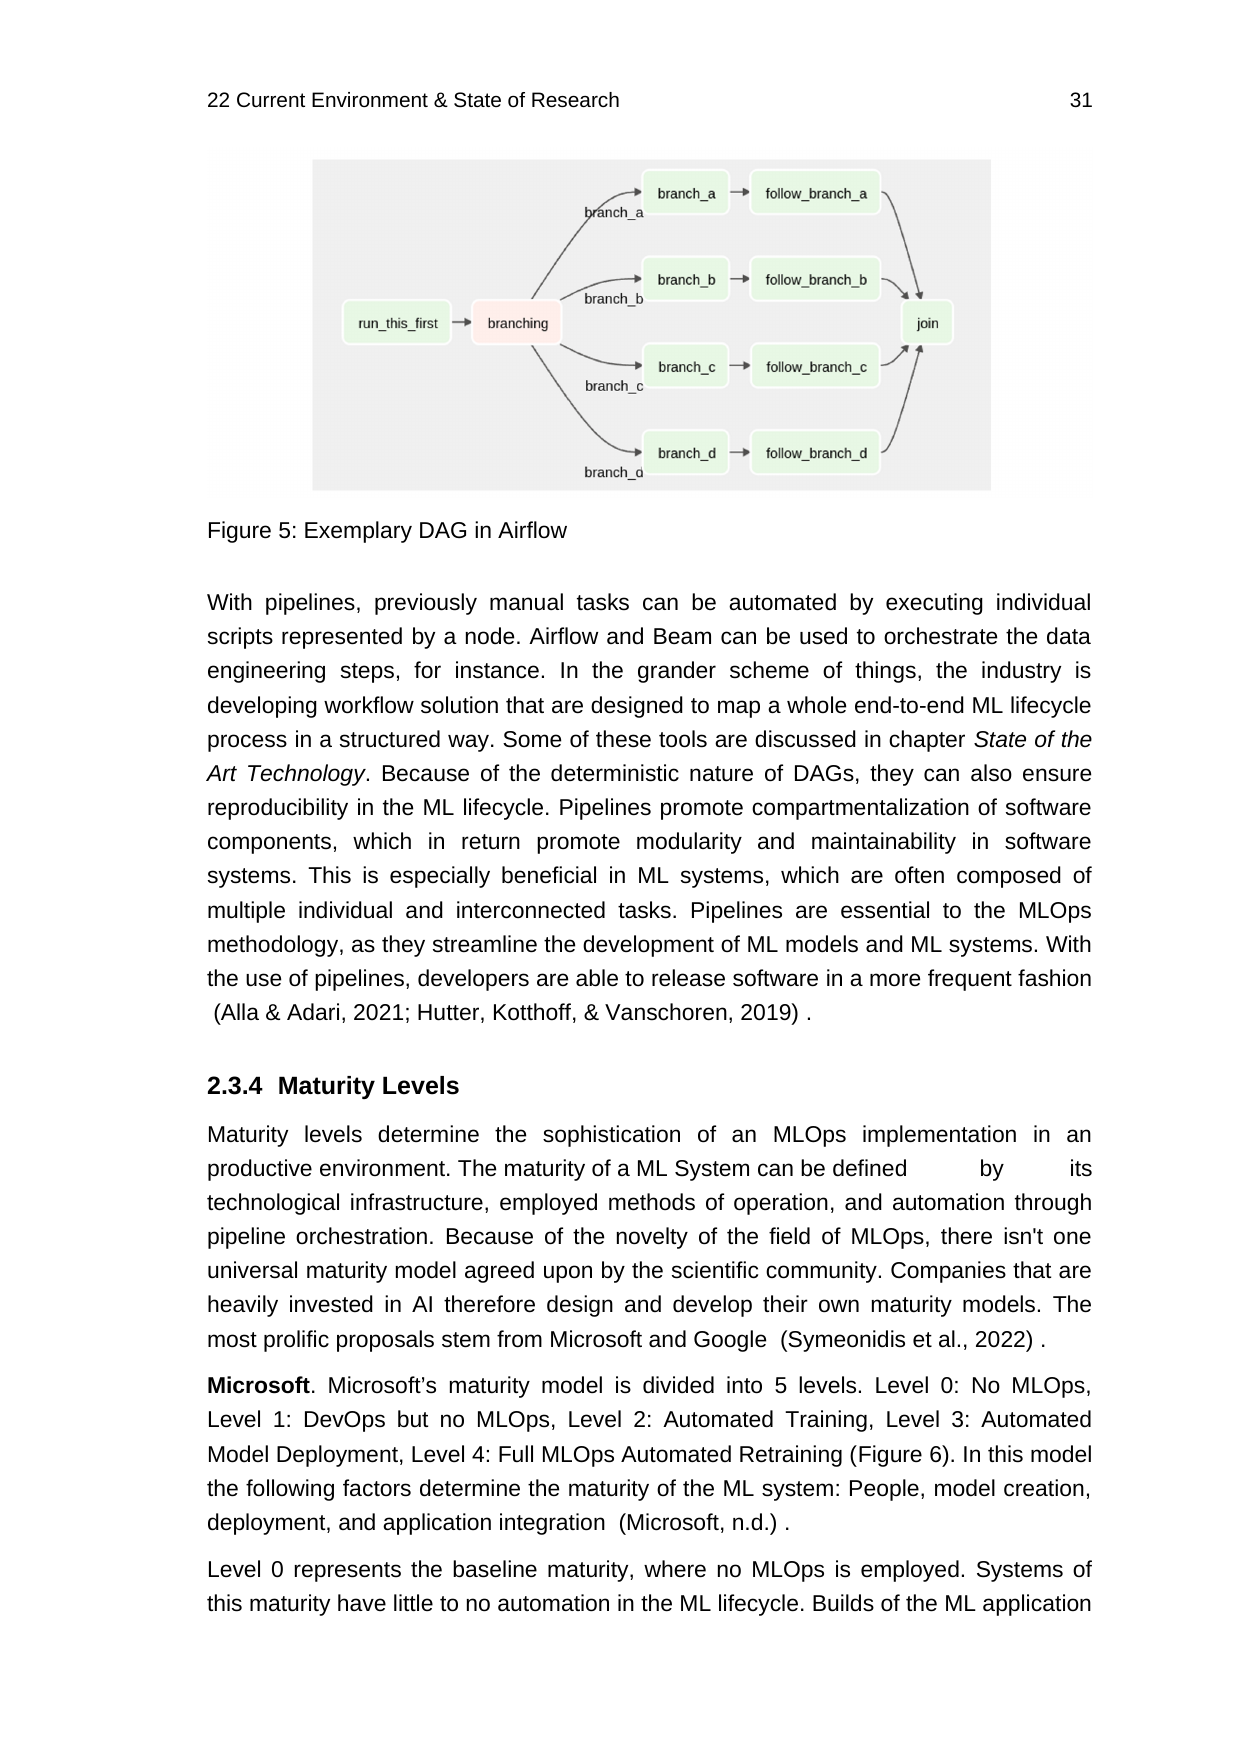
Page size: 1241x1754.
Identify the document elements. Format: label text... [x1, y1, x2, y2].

text Maturity levels determine the sophistication of an MLOps implementation in an productive environment. The maturity of a ML System can be defined by its technological infrastructure, employed methods of operation, and automation through pipeline orchestration. Because of the novelty of the field of MLOps, there isn't one universal maturity model agreed upon by the scientific community. Companies that are heavily invested in AI therefore design and develop their own maturity models. The most prolific proposals stem from Microsoft and Google . [207, 1121, 1092, 1352]
text With pipelines, previously manual tasks can be automated by executing individual scripts represented by a node. Airflow and Beam can be used to orchestrate the data engineering steps, for instance. In the grander scheme of things, the industry is developing workflow solution that are designed to map a whole end-to-end ML lifecycle process in a structured way. Some of these tools are discussed in chapter State of the Art Technology. Because of the deterministic nature of DAGs, they can also ensure reproducibility in the ML lifecycle. Pipelines promote compartmentalization of software components, which in return promote modularity and maintainability in software systems. This is especially beneficial in ML systems, which are often composed of multiple individual and interconnected tasks. Pipelines are essential to the MLOps methodology, as they streamline the development of ML models and ML systems. With the use of pipelines, developers are able to release software in a more frequent fashion . [207, 589, 1092, 1026]
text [207, 1556, 1092, 1616]
text Microsoft. Microsoft’s maturity model is divided into 5 levels. Level 0: No MLOps, Level 1: DevOps but no MLOps, Level 2: Automated Training, Level 3: Automated Model Deployment, Level 4: Full MLOps Automated Retraining (Figure 4). In this model the following factors determine the maturity of the ML system: People, model creation, deployment, and application integration . [207, 1372, 1092, 1535]
subtitle Maturity Levels [207, 1071, 1092, 1099]
text Figure 5: Exemplary DAG in Airflow [207, 517, 1092, 544]
picture [206, 147, 1093, 498]
